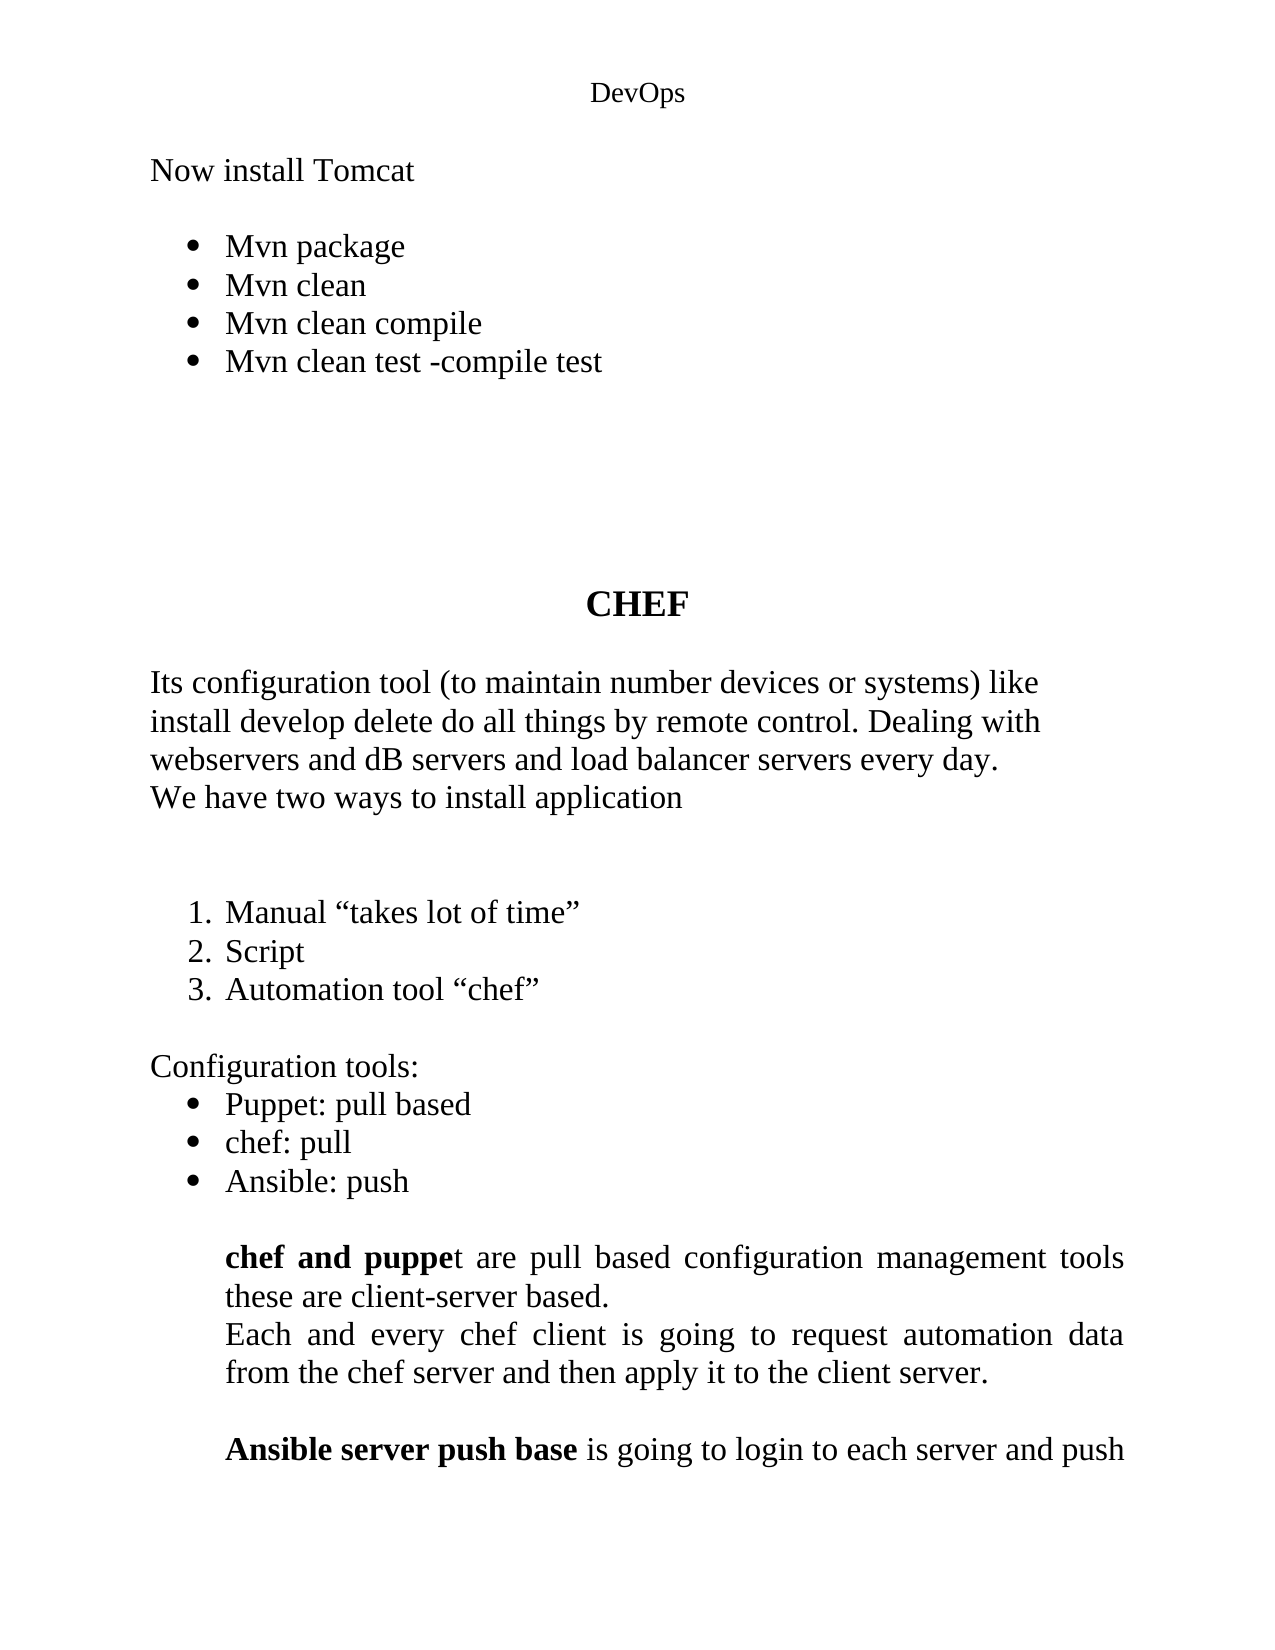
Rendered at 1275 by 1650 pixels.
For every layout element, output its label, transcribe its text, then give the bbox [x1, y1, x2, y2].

list Ansible: push [187, 1161, 1125, 1199]
list Mvn package [187, 227, 1125, 265]
text Now install Tomcat [150, 150, 1125, 188]
list Ansible server push base is going to login to each server and push [225, 1429, 1125, 1468]
text Its configuration tool (to maintain number devices or systems) like install develop delete do all things by remote control. Dealing with webservers and dB servers and load balancer servers every day. [150, 663, 1125, 778]
text CHEF [150, 581, 1125, 624]
list Automation tool “chef” [187, 969, 1125, 1008]
list Mvn clean test -compile test [187, 342, 1125, 380]
list Manual “takes lot of time” [187, 893, 1125, 931]
text Configuration tools: [150, 1046, 1125, 1084]
list Mvn clean [187, 265, 1125, 303]
list Puppet: pull based [187, 1084, 1125, 1123]
list chef: pull [187, 1123, 1125, 1161]
text We have two ways to install application [150, 778, 1125, 816]
list Script [187, 931, 1125, 969]
list Each and every chef client is going to request automation data from the chef server and then apply it to the client server. [225, 1314, 1125, 1391]
list Mvn clean compile [187, 303, 1125, 342]
list chef and puppet are pull based configuration management tools these are client-server based. [225, 1238, 1125, 1314]
